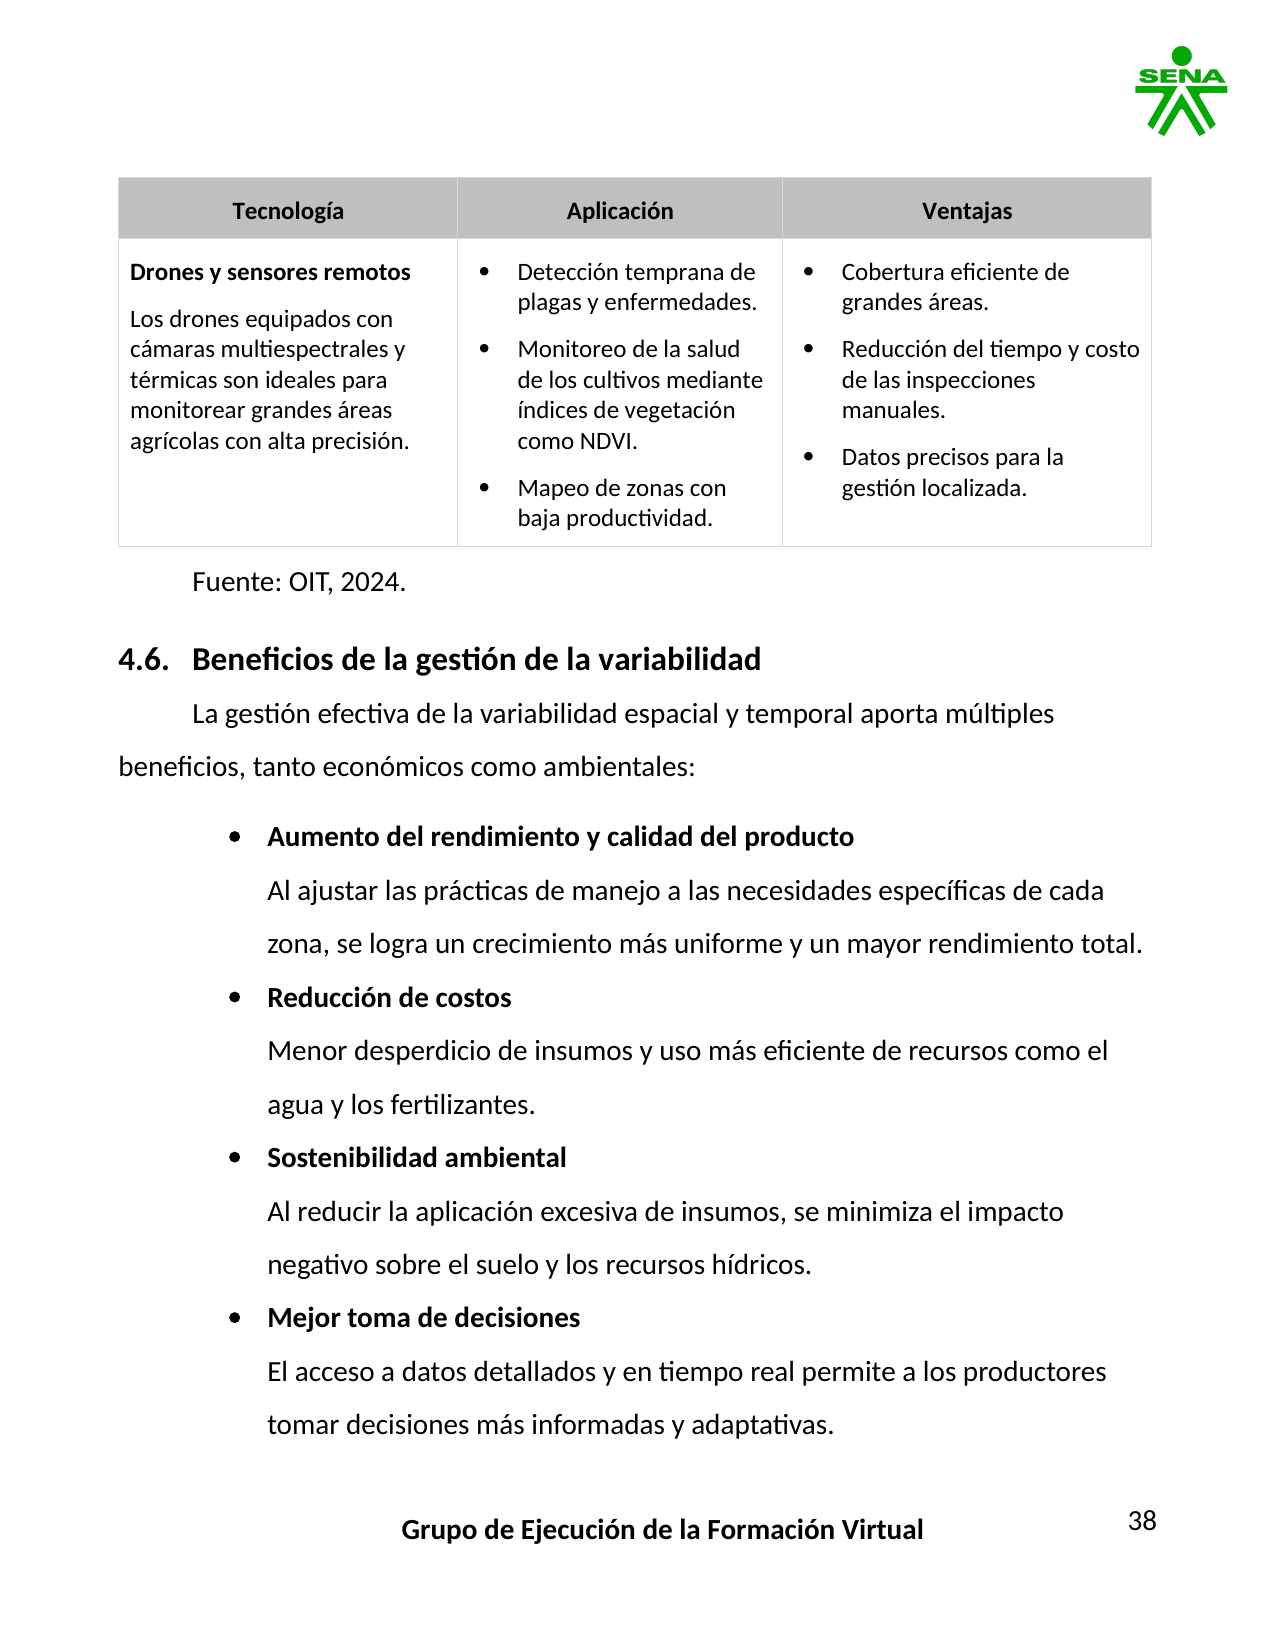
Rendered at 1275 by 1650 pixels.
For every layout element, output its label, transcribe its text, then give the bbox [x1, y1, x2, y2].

table_header Tecnología [119, 178, 457, 238]
list Al ajustar las prácticas de manejo a las necesidades específicas de cada zona, se logra un crecimiento más uniforme y un mayor rendimiento total. [267, 872, 1157, 961]
list Aumento del rendimiento y calidad del producto [229, 818, 1157, 854]
subtitle Beneficios de la gestión de la variabilidad [118, 638, 1157, 678]
picture [1135, 46, 1228, 136]
text Fuente: OIT, 2024. [118, 563, 1157, 599]
list El acceso a datos detallados y en tiempo real permite a los productores tomar decisiones más informadas y adaptativas. [267, 1353, 1157, 1442]
list Al reducir la aplicación excesiva de insumos, se minimiza el impacto negativo sobre el suelo y los recursos hídricos. [267, 1193, 1157, 1282]
list Reducción de costos [229, 979, 1157, 1014]
text La gestión efectiva de la variabilidad espacial y temporal aporta múltiples beneficios, tanto económicos como ambientales: [118, 695, 1157, 784]
list Mejor toma de decisiones [229, 1299, 1157, 1335]
table_cell Detección temprana de plagas y enfermedades. Monitoreo de la salud de los cultivos mediante índices de vegetación como NDVI. Mapeo de zonas con baja productividad. [458, 239, 782, 546]
table_header Ventajas [783, 178, 1151, 238]
list Sostenibilidad ambiental [229, 1139, 1157, 1175]
table_cell Cobertura eficiente de grandes áreas. Reducción del tiempo y costo de las inspecciones manuales. Datos precisos para la gestión localizada. [783, 239, 1151, 546]
table_header Aplicación [458, 178, 782, 238]
list Menor desperdicio de insumos y uso más eficiente de recursos como el agua y los fertilizantes. [267, 1032, 1157, 1121]
table_cell Drones y sensores remotos Los drones equipados con cámaras multiespectrales y térmicas son ideales para monitorear grandes áreas agrícolas con alta precisión. [119, 239, 457, 546]
